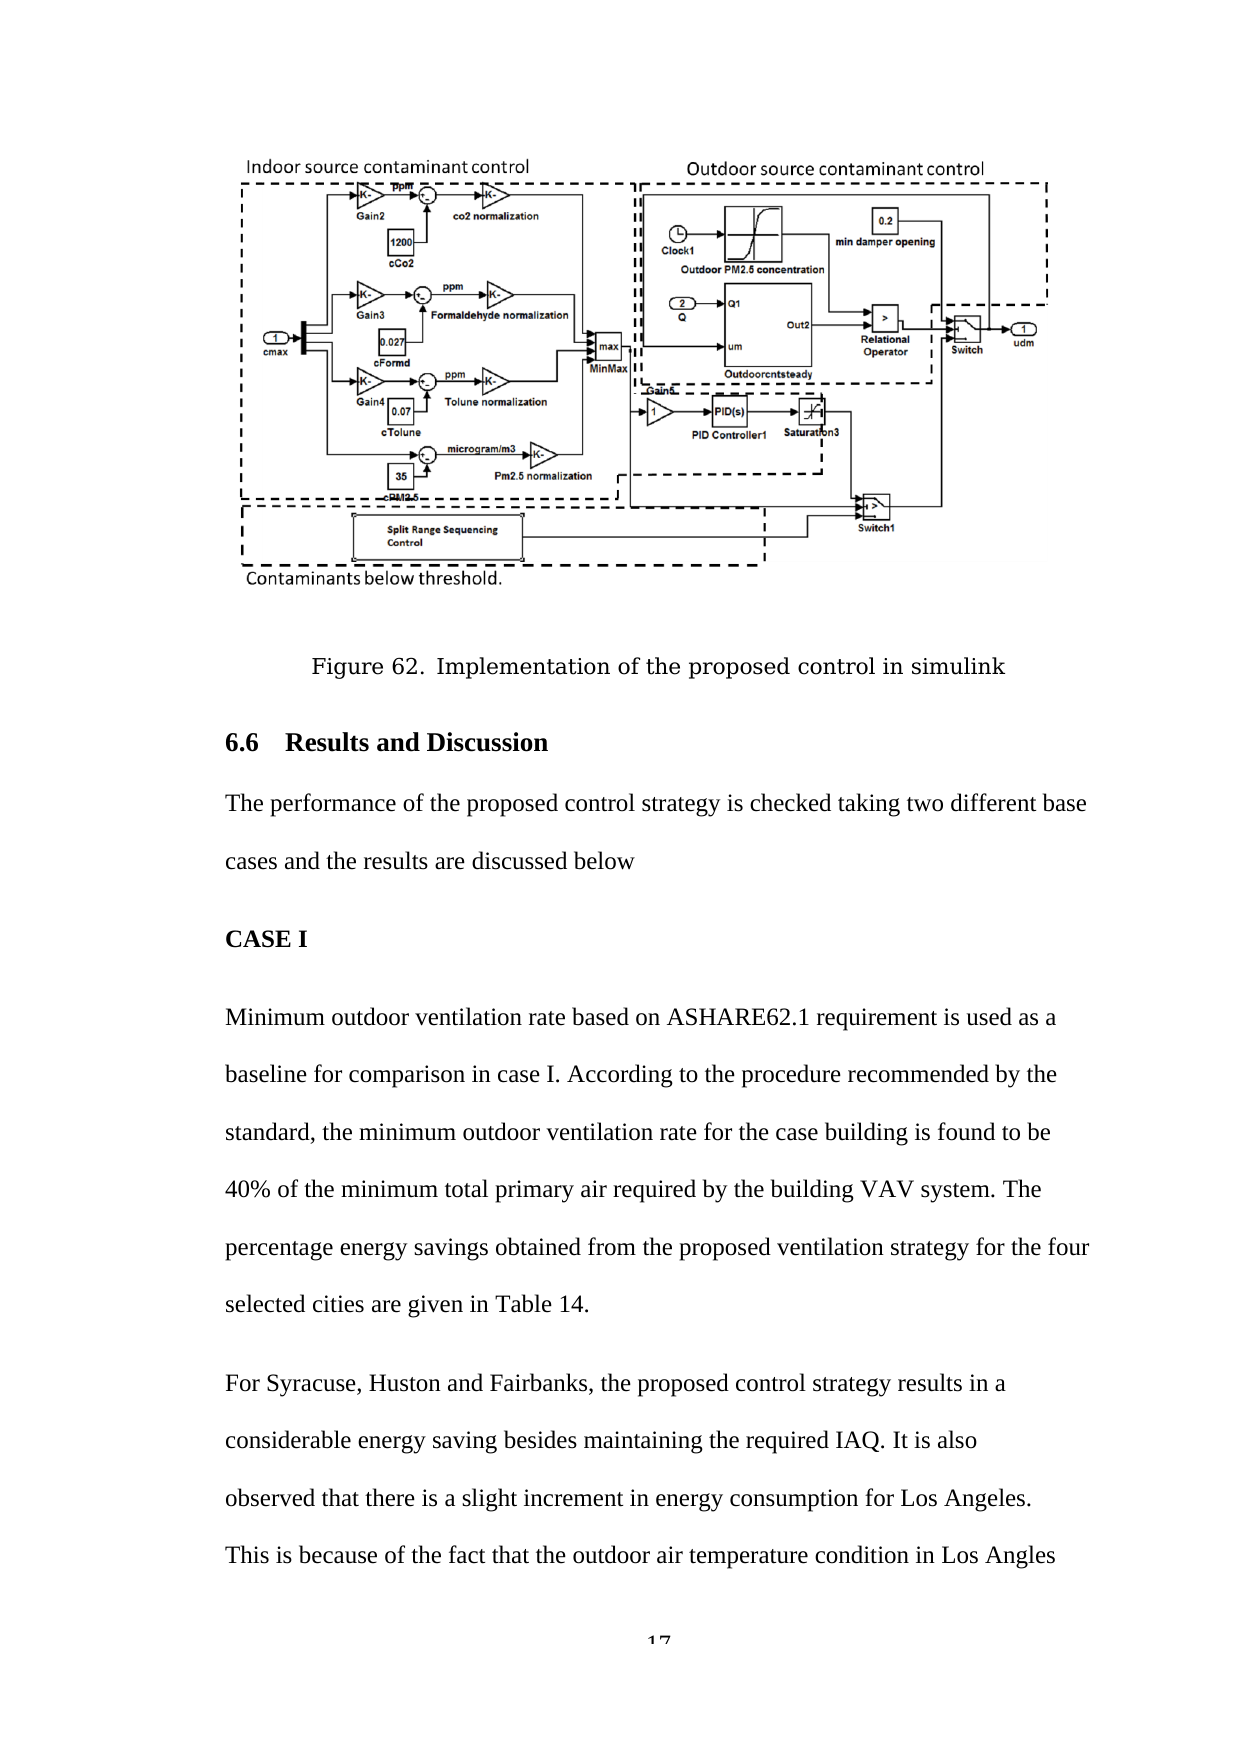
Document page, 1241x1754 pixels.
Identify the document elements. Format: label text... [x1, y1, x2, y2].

subtitle Results and Discussion [225, 727, 1178, 758]
subtitle CASE I [225, 924, 1178, 953]
picture [239, 158, 1049, 585]
text The performance of the proposed control strategy is checked taking two different base cases and the results are discussed below [225, 788, 1089, 874]
text Figure 62. Implementation of the proposed control in simulink [225, 653, 1091, 679]
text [225, 1368, 1073, 1569]
text Minimum outdoor ventilation rate based on ASHARE62.1 requirement is used as a baseline for comparison in case I. According to the procedure recommended by the standard, the minimum outdoor ventilation rate for the case building is found to be 40% of the minimum total primary air required by the building VAV system. The percentage energy savings obtained from the proposed ventilation strategy for the four selected cities are given in Table 14. [225, 1002, 1089, 1318]
